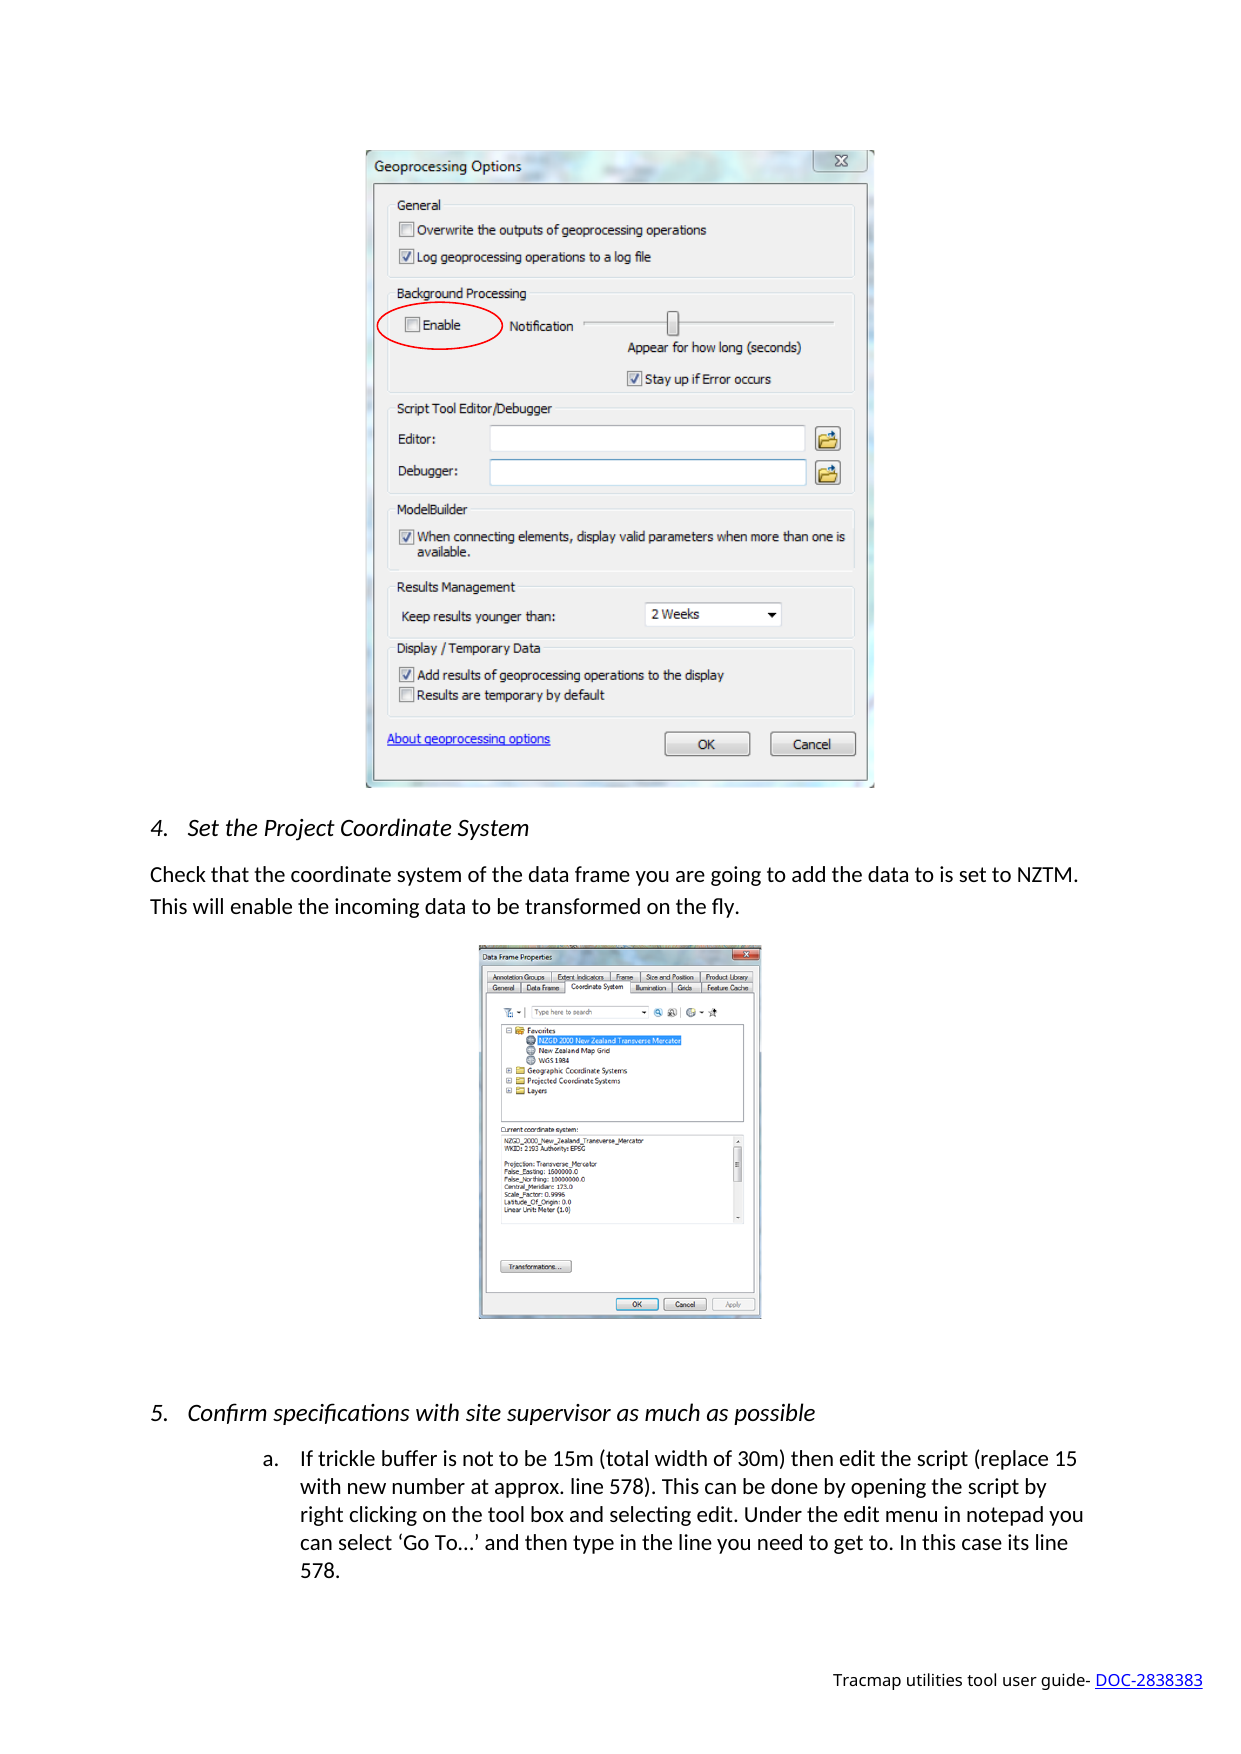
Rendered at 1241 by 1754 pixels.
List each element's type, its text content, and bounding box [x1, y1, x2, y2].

picture [478, 945, 762, 1319]
subtitle Set the Project Coordinate System [150, 812, 1090, 843]
picture [365, 150, 875, 788]
subtitle Confirm specifications with site supervisor as much as possible [150, 1397, 1090, 1427]
text Check that the coordinate system of the data frame you are going to add the data to is set to NZTM. This will enable the incoming data to be transformed on the fly. [150, 860, 1090, 920]
list If trickle buffer is not to be 15m (total width of 30m) then edit the script (replace 15 with new number at approx. line 578). This can be done by opening the script by right clicking on the tool box and selecting edit. Under the edit menu in notepad you can select ‘Go To…’ and then type in the line you need to get to. In this case its line 578. [262, 1444, 1090, 1584]
